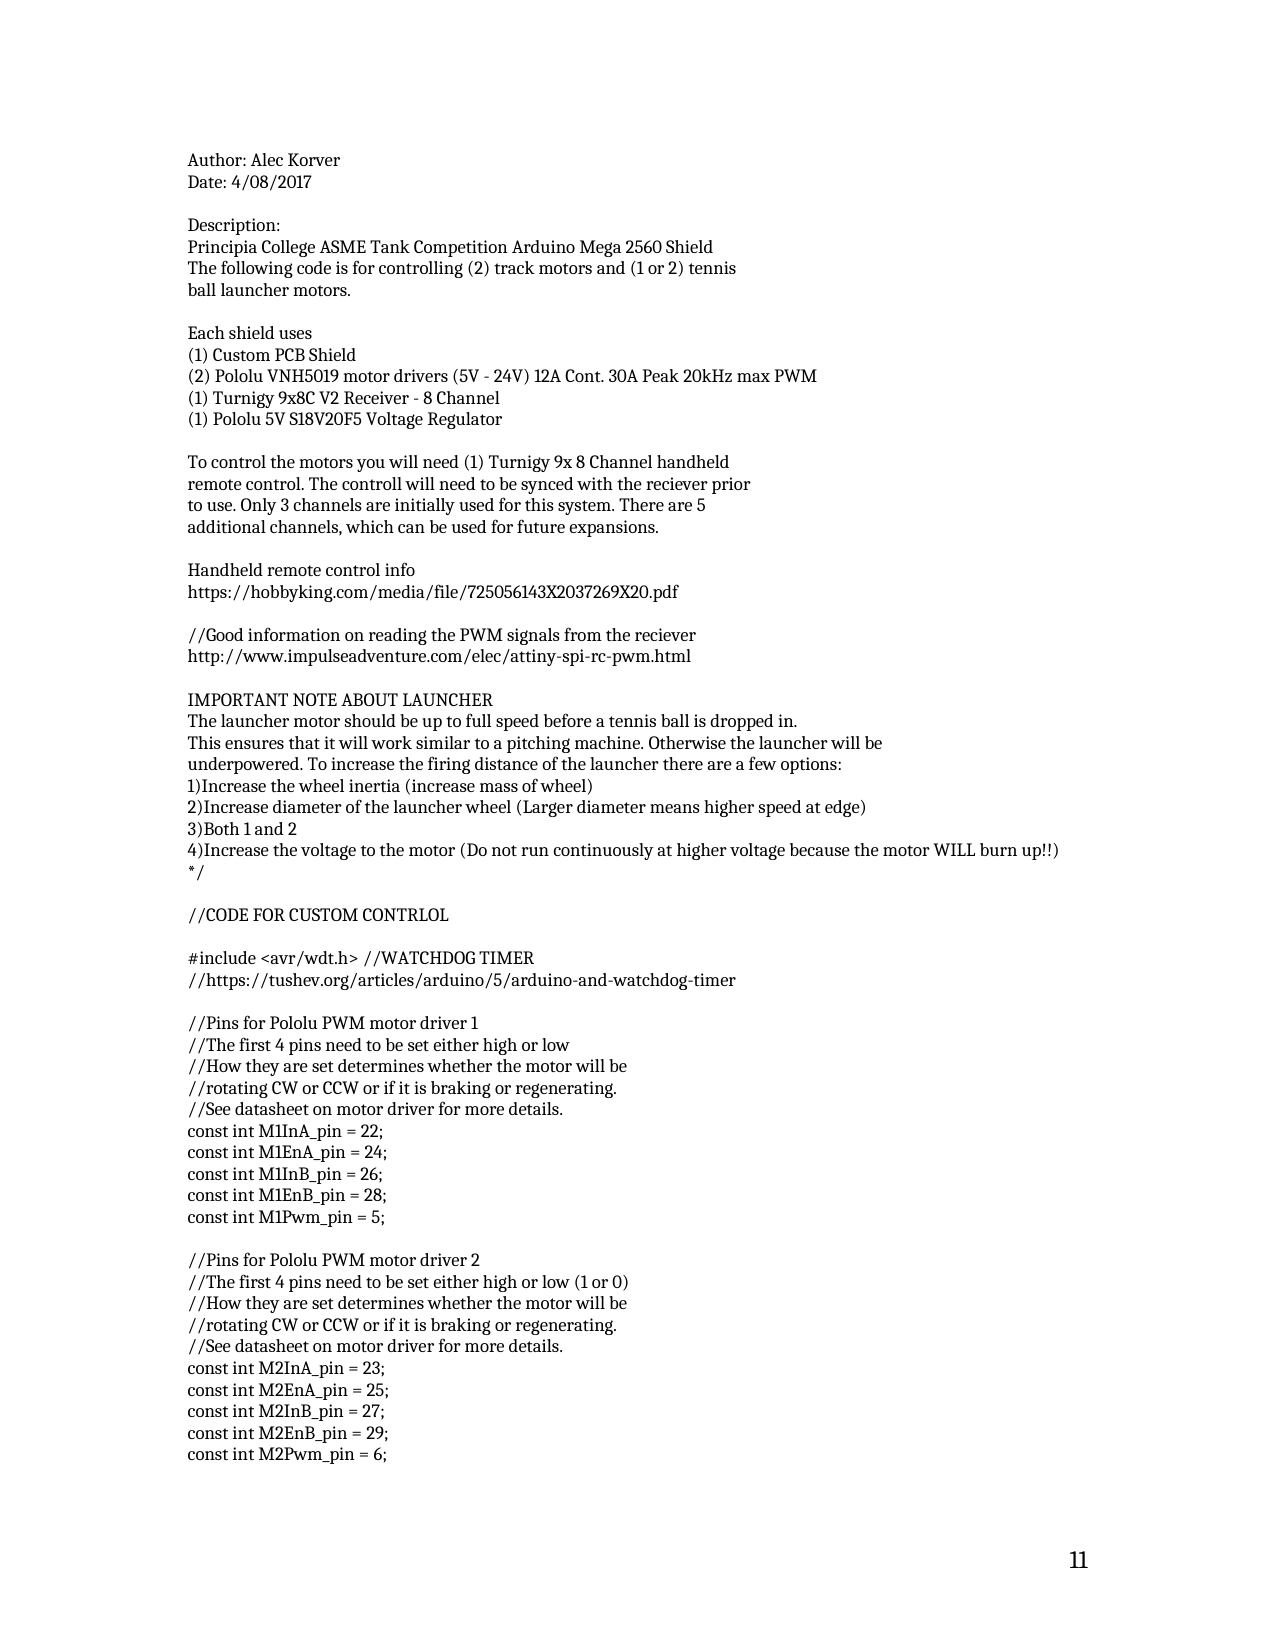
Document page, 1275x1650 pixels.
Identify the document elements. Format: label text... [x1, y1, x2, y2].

text //rotating CW or CCW or if it is braking or regenerating. [187, 1314, 1087, 1336]
text const int M2InB_pin = 27; [187, 1401, 1087, 1422]
text The launcher motor should be up to full speed before a tennis ball is dropped in. [187, 711, 1087, 732]
text const int M1Pwm_pin = 5; [187, 1207, 1087, 1228]
text const int M2InA_pin = 23; [187, 1357, 1087, 1379]
text //Pins for Pololu PWM motor driver 1 [187, 1012, 1087, 1034]
text //CODE FOR CUSTOM CONTRLOL [187, 905, 1087, 926]
text Author: Alec Korver [187, 150, 1087, 172]
text The following code is for controlling (2) track motors and (1 or 2) tennis [187, 258, 1087, 279]
text (1) Turnigy 9x8C V2 Receiver - 8 Channel [187, 387, 1087, 409]
text */ [187, 862, 1087, 883]
text //How they are set determines whether the motor will be [187, 1056, 1087, 1077]
text //rotating CW or CCW or if it is braking or regenerating. [187, 1077, 1087, 1099]
text Principia College ASME Tank Competition Arduino Mega 2560 Shield [187, 236, 1087, 258]
text Handheld remote control info [187, 560, 1087, 581]
text 2)Increase diameter of the launcher wheel (Larger diameter means higher speed at edge) [187, 797, 1087, 818]
text 3)Both 1 and 2 [187, 818, 1087, 840]
text const int M2EnB_pin = 29; [187, 1422, 1087, 1444]
text //How they are set determines whether the motor will be [187, 1293, 1087, 1314]
text IMPORTANT NOTE ABOUT LAUNCHER [187, 689, 1087, 711]
text To control the motors you will need (1) Turnigy 9x 8 Channel handheld [187, 452, 1087, 473]
text //The first 4 pins need to be set either high or low [187, 1034, 1087, 1056]
text ball launcher motors. [187, 279, 1087, 301]
text Date: 4/08/2017 [187, 172, 1087, 193]
text 4)Increase the voltage to the motor (Do not run continuously at higher voltage because the motor WILL burn up!!) [187, 840, 1087, 862]
text remote control. The controll will need to be synced with the reciever prior [187, 473, 1087, 495]
text const int M1InB_pin = 26; [187, 1163, 1087, 1185]
text https://hobbyking.com/media/file/725056143X2037269X20.pdf [187, 581, 1087, 603]
text //See datasheet on motor driver for more details. [187, 1099, 1087, 1120]
text const int M1EnA_pin = 24; [187, 1142, 1087, 1163]
text //Good information on reading the PWM signals from the reciever [187, 624, 1087, 646]
text //The first 4 pins need to be set either high or low (1 or 0) [187, 1271, 1087, 1293]
text additional channels, which can be used for future expansions. [187, 517, 1087, 538]
text //https://tushev.org/articles/arduino/5/arduino-and-watchdog-timer [187, 969, 1087, 991]
text This ensures that it will work similar to a pitching machine. Otherwise the launcher will be [187, 732, 1087, 754]
text (2) Pololu VNH5019 motor drivers (5V - 24V) 12A Cont. 30A Peak 20kHz max PWM [187, 366, 1087, 387]
text 1)Increase the wheel inertia (increase mass of wheel) [187, 775, 1087, 797]
text //See datasheet on motor driver for more details. [187, 1336, 1087, 1357]
text const int M1InA_pin = 22; [187, 1120, 1087, 1142]
text (1) Custom PCB Shield [187, 344, 1087, 366]
text const int M1EnB_pin = 28; [187, 1185, 1087, 1207]
text //Pins for Pololu PWM motor driver 2 [187, 1250, 1087, 1271]
text (1) Pololu 5V S18V20F5 Voltage Regulator [187, 409, 1087, 430]
text Description: [187, 215, 1087, 236]
text #include <avr/wdt.h> //WATCHDOG TIMER [187, 948, 1087, 969]
text http://www.impulseadventure.com/elec/attiny-spi-rc-pwm.html [187, 646, 1087, 667]
text underpowered. To increase the firing distance of the launcher there are a few options: [187, 754, 1087, 775]
text const int M2Pwm_pin = 6; [187, 1444, 1087, 1465]
text Each shield uses [187, 322, 1087, 344]
text const int M2EnA_pin = 25; [187, 1379, 1087, 1401]
text to use. Only 3 channels are initially used for this system. There are 5 [187, 495, 1087, 517]
